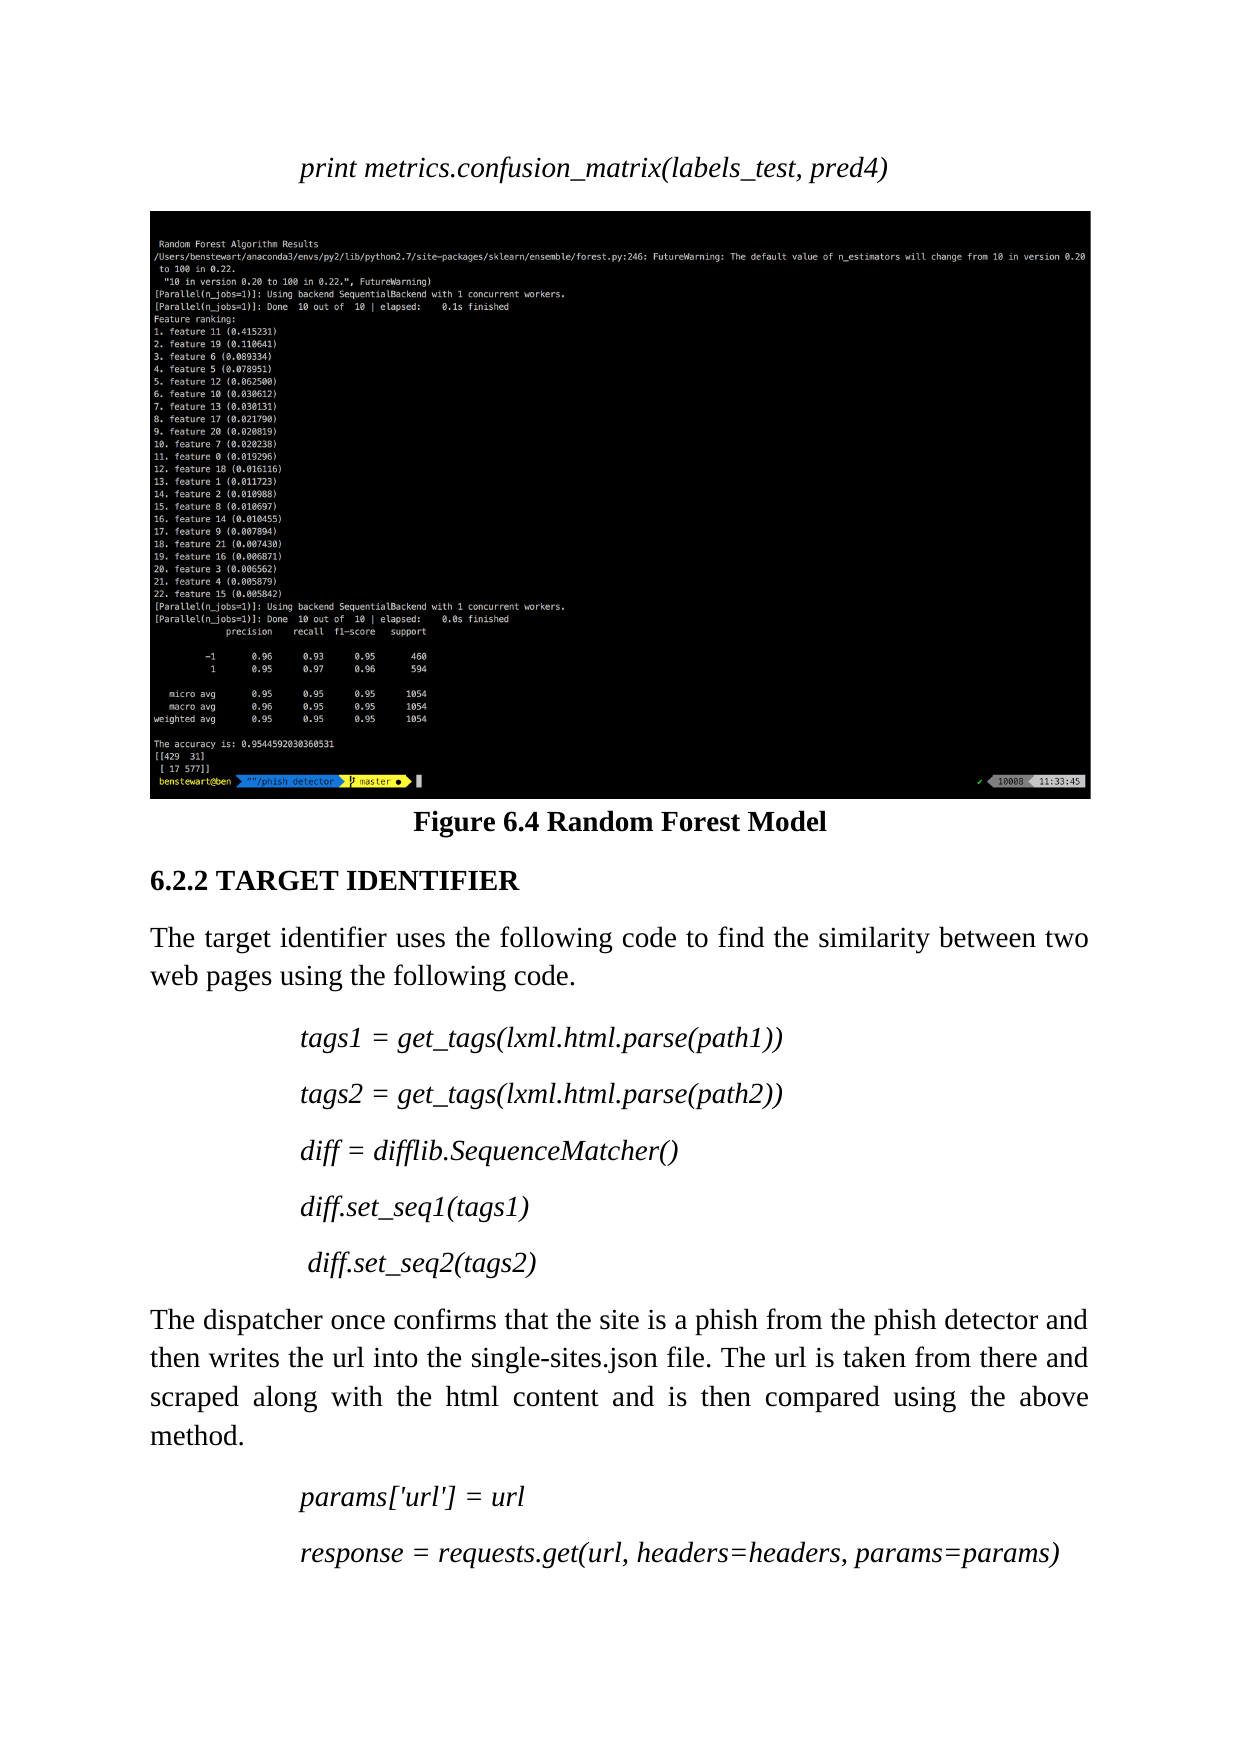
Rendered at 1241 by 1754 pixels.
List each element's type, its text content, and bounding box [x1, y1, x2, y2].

text diff.set_seq2(tags2) [300, 1246, 1090, 1279]
text tags2 = get_tags(lxml.html.parse(path2)) [300, 1076, 1090, 1110]
subtitle 6.2.2 TARGET IDENTIFIER [150, 863, 1090, 897]
text diff = difflib.SequenceMatcher() [300, 1133, 1090, 1166]
text The target identifier uses the following code to find the similarity between two web pages using the following code. [150, 920, 1090, 992]
text The dispatcher once confirms that the site is a phish from the phish detector and then writes the url into the single-sites.json file. The url is taken from there and scraped along with the html content and is then compared using the above method. [150, 1302, 1090, 1451]
text response = requests.get(url, headers=headers, params=params) [225, 1536, 1090, 1569]
picture [150, 211, 1091, 799]
text Figure 6.4 Random Forest Model [150, 799, 1090, 837]
text print metrics.confusion_matrix(labels_test, pred4) [300, 150, 1090, 183]
text diff.set_seq1(tags1) [300, 1189, 1090, 1223]
text tags1 = get_tags(lxml.html.parse(path1)) [300, 1020, 1090, 1053]
text params['url'] = url [300, 1479, 1090, 1513]
